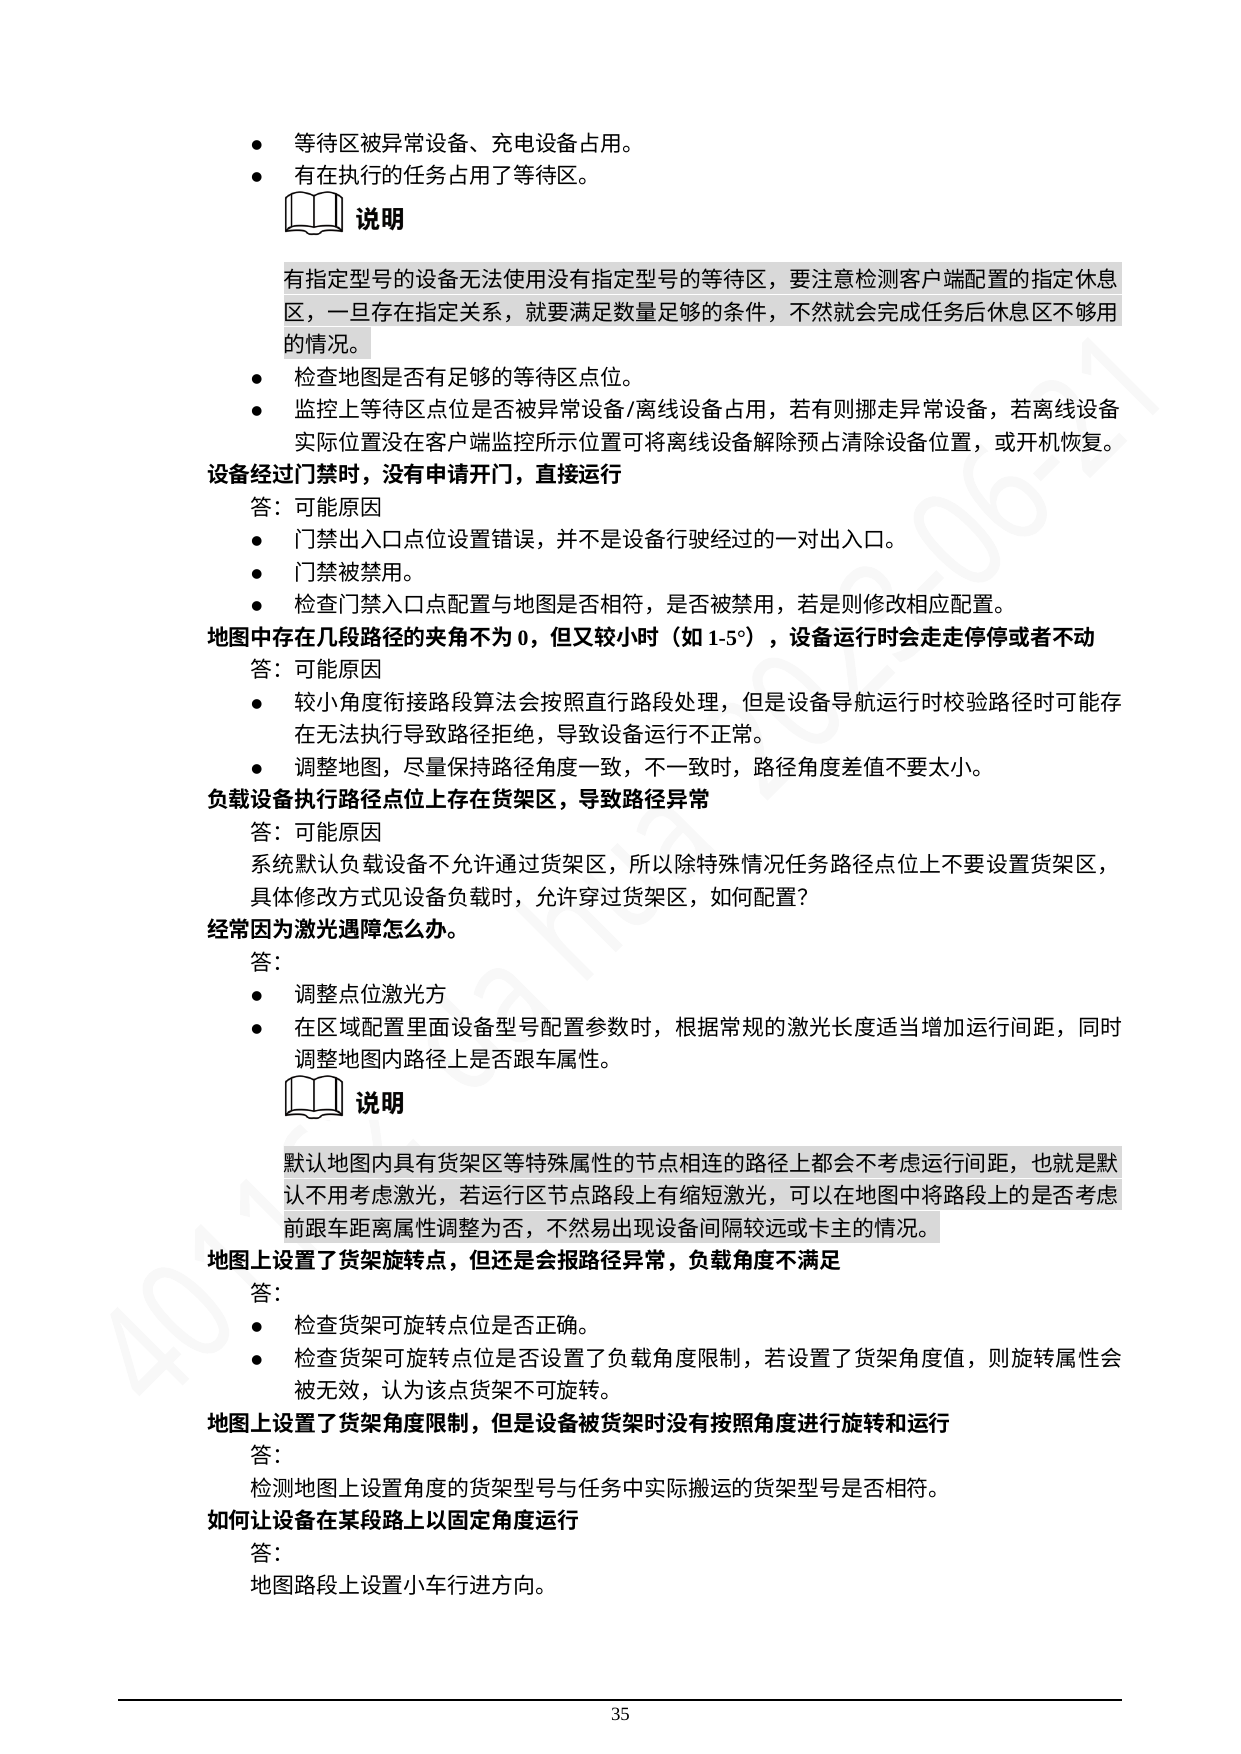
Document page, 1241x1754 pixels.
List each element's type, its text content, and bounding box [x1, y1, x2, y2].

text 答：可能原因 [250, 489, 1122, 522]
text 答： [250, 1438, 1122, 1471]
text 检查货架可旋转点位是否正确。 [250, 1308, 1122, 1341]
text 地图上设置了货架旋转点，但还是会报路径异常，负载角度不满足 [207, 1243, 1122, 1276]
text 负载设备执行路径点位上存在货架区，导致路径异常 [207, 782, 1122, 814]
text 设备经过门禁时，没有申请开门，直接运行 [207, 457, 1122, 489]
text 有在执行的任务占用了等待区。 [250, 158, 1122, 191]
text 如何让设备在某段路上以固定角度运行 [207, 1503, 1122, 1536]
text 监控上等待区点位是否被异常设备/离线设备占用，若有则挪走异常设备，若离线设备实际位置没在客户端监控所示位置可将离线设备解除预占清除设备位置，或开机恢复。 [250, 392, 1122, 457]
text 答：可能原因 [250, 814, 1122, 847]
text 检查地图是否有足够的等待区点位。 [250, 359, 1122, 392]
text 答： [250, 1536, 1122, 1568]
text 调整地图，尽量保持路径角度一致，不一致时，路径角度差值不要太小。 [250, 749, 1122, 782]
text 调整点位激光方 [250, 977, 1122, 1009]
text 答：可能原因 [250, 652, 1122, 684]
text 地图中存在几段路径的夹角不为0，但又较小时（如1-5°），设备运行时会走走停停或者不动 [207, 619, 1122, 652]
text 有指定型号的设备无法使用没有指定型号的等待区，要注意检测客户端配置的指定休息区，一旦存在指定关系，就要满足数量足够的条件，不然就会完成任务后休息区不够用的情况。 [283, 262, 1122, 359]
text 答： [250, 944, 1122, 977]
picture [283, 1074, 404, 1120]
text 地图路段上设置小车行进方向。 [250, 1568, 1122, 1601]
text 系统默认负载设备不允许通过货架区，所以除特殊情况任务路径点位上不要设置货架区，具体修改方式见8设备负载时，允许穿过货架区，如何配置？ [250, 847, 1122, 912]
text 门禁出入口点位设置错误，并不是设备行驶经过的一对出入口。 [250, 522, 1122, 554]
text 经常因为激光遇障怎么办。 [207, 912, 1122, 944]
picture [283, 190, 404, 236]
text 较小角度衔接路段算法会按照直行路段处理，但是设备导航运行时校验路径时可能存在无法执行导致路径拒绝，导致设备运行不正常。 [250, 684, 1122, 749]
text 地图上设置了货架角度限制，但是设备被货架时没有按照角度进行旋转和运行 [207, 1406, 1122, 1438]
text 检测地图上设置角度的货架型号与任务中实际搬运的货架型号是否相符。 [250, 1471, 1122, 1503]
text 检查门禁入口点配置与地图是否相符，是否被禁用，若是则修改相应配置。 [250, 587, 1122, 619]
text 在区域配置里面设备型号配置参数时，根据常规的激光长度适当增加运行间距，同时调整地图内路径上是否跟车属性。 [250, 1009, 1122, 1074]
text 门禁被禁用。 [250, 554, 1122, 587]
text 检查货架可旋转点位是否设置了负载角度限制，若设置了货架角度值，则旋转属性会被无效，认为该点货架不可旋转。 [250, 1341, 1122, 1406]
text 等待区被异常设备、充电设备占用。 [250, 126, 1122, 158]
text 答： [250, 1276, 1122, 1308]
text 默认地图内具有货架区等特殊属性的节点相连的路径上都会不考虑运行间距，也就是默认不用考虑激光，若运行区节点路段上有缩短激光，可以在地图中将路段上的是否考虑前跟车距离属性调整为否，不然易出现设备间隔较远或卡主的情况。 [283, 1146, 1122, 1243]
